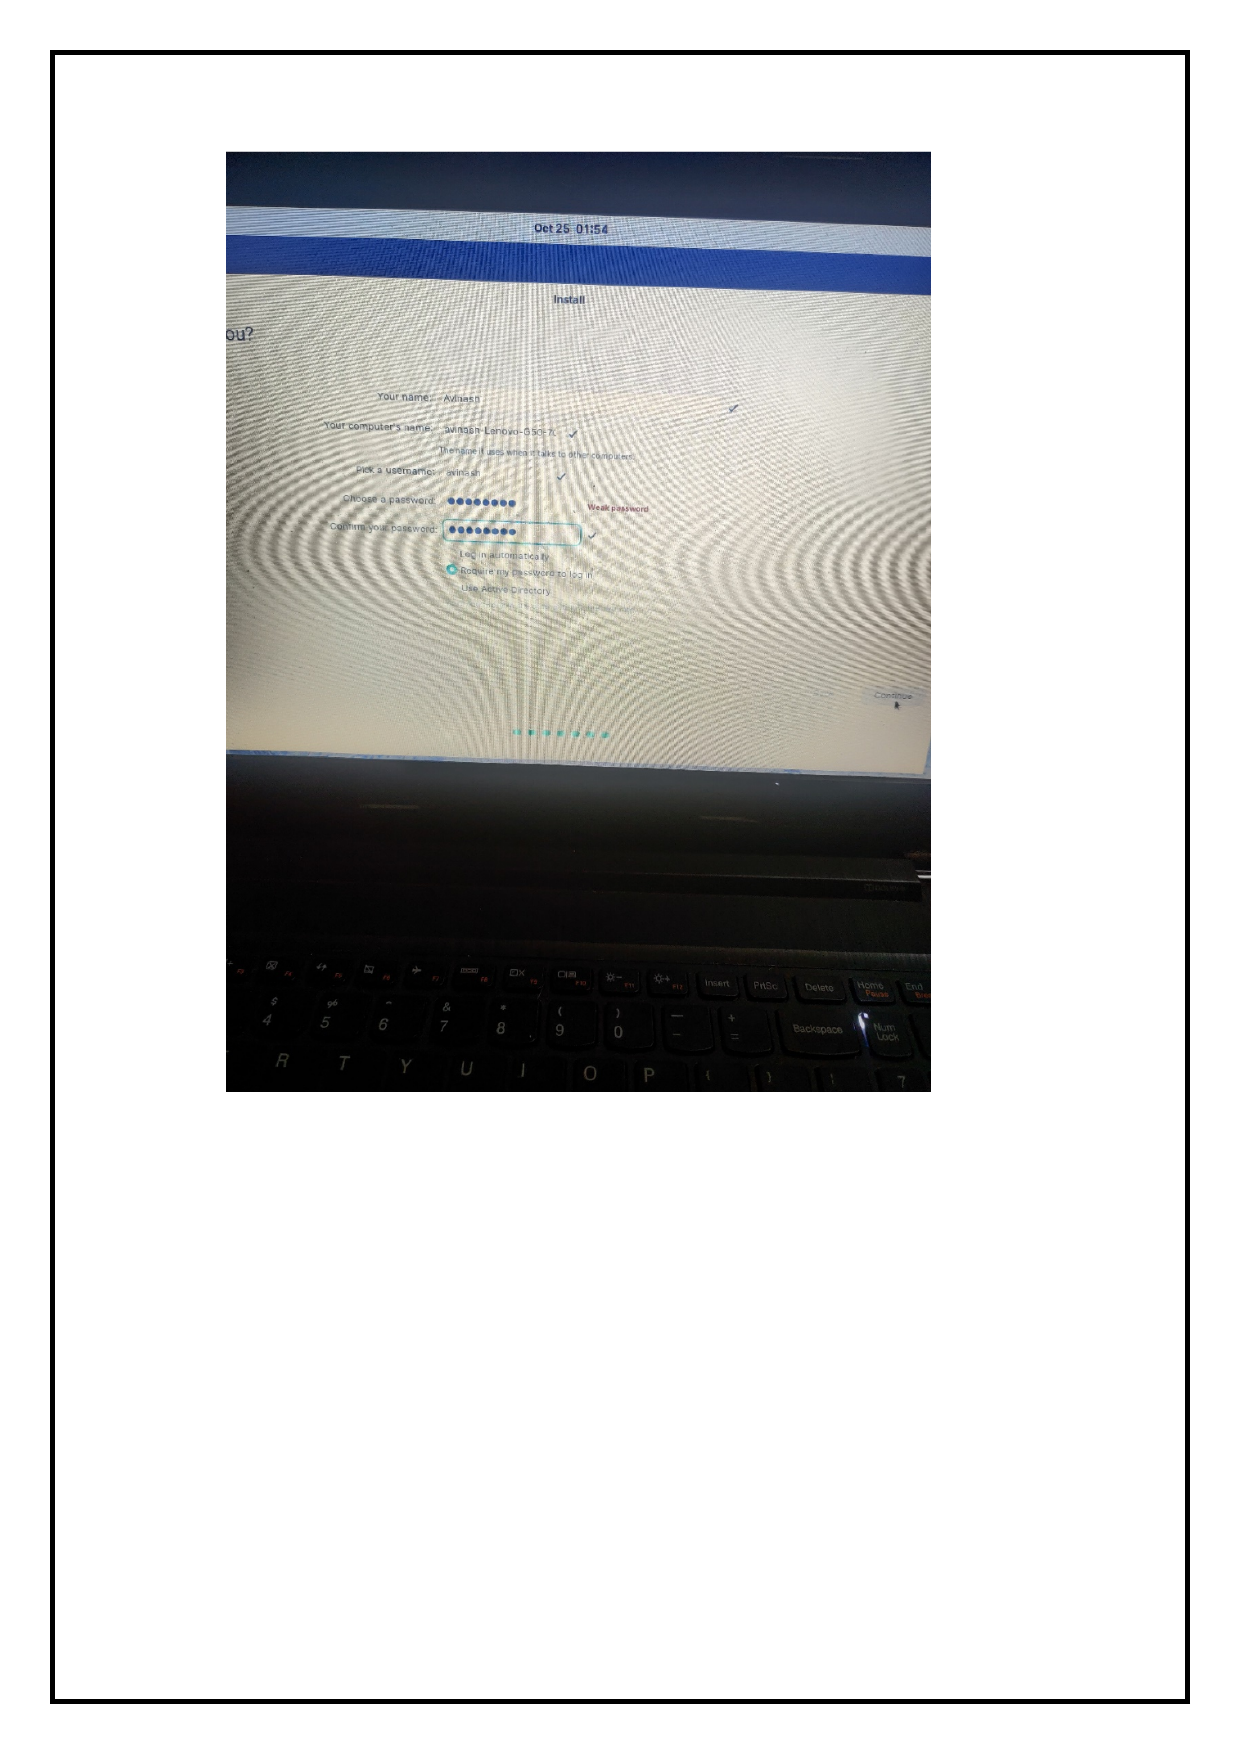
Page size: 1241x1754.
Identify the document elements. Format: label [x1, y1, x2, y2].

list [187, 150, 1090, 1092]
picture [226, 153, 931, 1091]
